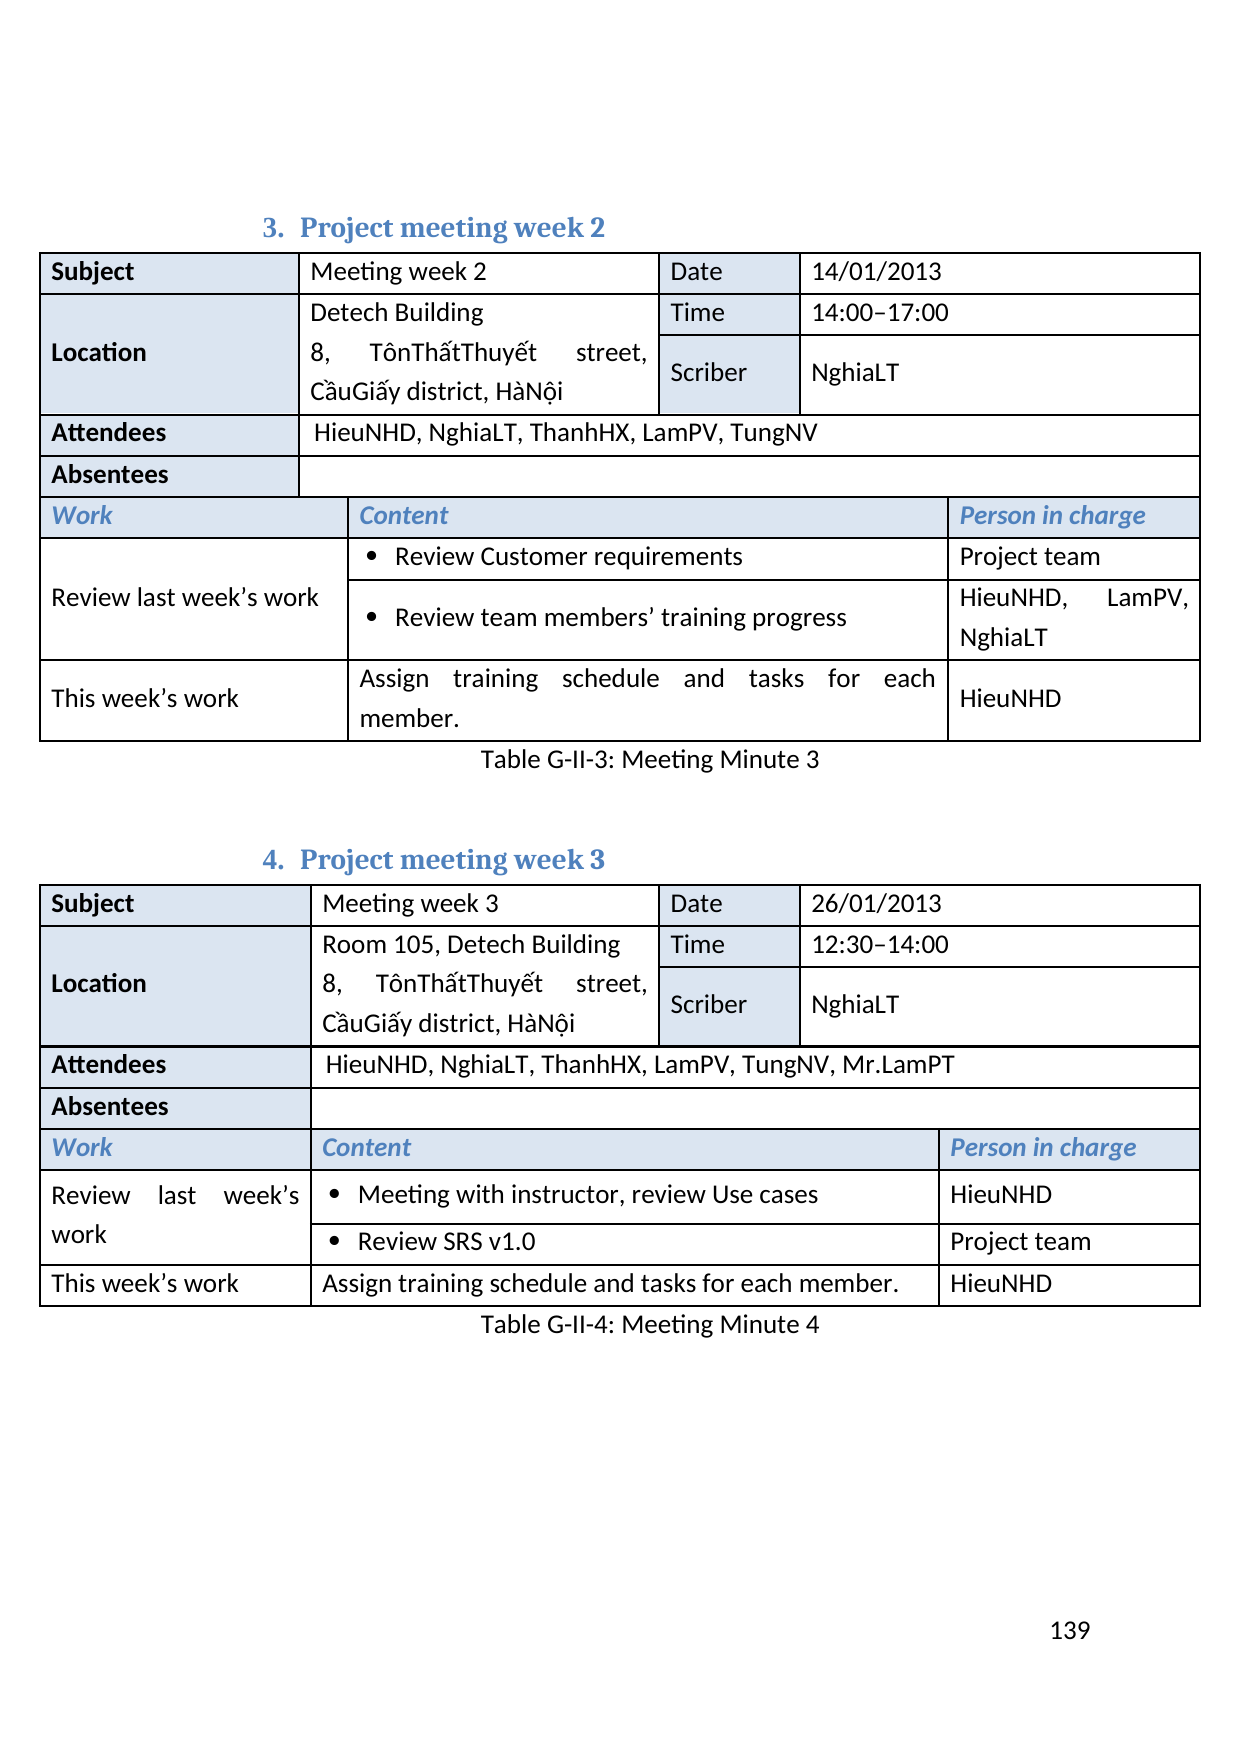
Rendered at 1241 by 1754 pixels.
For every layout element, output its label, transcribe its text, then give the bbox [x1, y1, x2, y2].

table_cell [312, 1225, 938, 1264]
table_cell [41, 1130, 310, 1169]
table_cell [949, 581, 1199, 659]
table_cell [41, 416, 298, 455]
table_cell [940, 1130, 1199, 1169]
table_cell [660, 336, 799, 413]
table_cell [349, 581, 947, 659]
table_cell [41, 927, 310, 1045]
text Table G-II-3: Meeting Minute 3 [150, 742, 1090, 775]
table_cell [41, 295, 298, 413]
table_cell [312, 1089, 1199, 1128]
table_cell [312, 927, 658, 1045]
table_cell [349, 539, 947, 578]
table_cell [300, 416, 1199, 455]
text Table G-II-4: Meeting Minute 4 [150, 1307, 1090, 1340]
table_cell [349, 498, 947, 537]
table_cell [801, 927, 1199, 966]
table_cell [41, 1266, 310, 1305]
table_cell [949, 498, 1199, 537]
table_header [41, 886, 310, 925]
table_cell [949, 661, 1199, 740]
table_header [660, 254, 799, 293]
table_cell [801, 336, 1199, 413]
subtitle Project meeting week 3 [262, 842, 1090, 877]
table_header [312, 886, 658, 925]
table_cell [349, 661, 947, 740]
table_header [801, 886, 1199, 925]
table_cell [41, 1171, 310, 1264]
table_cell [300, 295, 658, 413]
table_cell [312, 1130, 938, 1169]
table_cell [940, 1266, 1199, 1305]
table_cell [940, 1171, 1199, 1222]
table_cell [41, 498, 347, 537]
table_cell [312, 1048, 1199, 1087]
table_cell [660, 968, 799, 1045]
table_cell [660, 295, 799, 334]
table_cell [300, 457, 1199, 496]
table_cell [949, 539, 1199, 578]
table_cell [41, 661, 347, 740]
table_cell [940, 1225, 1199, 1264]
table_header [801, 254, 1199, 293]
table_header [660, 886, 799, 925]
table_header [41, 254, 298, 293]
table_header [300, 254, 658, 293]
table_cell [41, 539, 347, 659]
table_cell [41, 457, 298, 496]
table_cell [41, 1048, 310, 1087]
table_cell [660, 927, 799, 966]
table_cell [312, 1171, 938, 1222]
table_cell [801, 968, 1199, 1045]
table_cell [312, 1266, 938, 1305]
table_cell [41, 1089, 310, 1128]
subtitle Project meeting week 2 [262, 210, 1090, 245]
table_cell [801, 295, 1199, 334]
